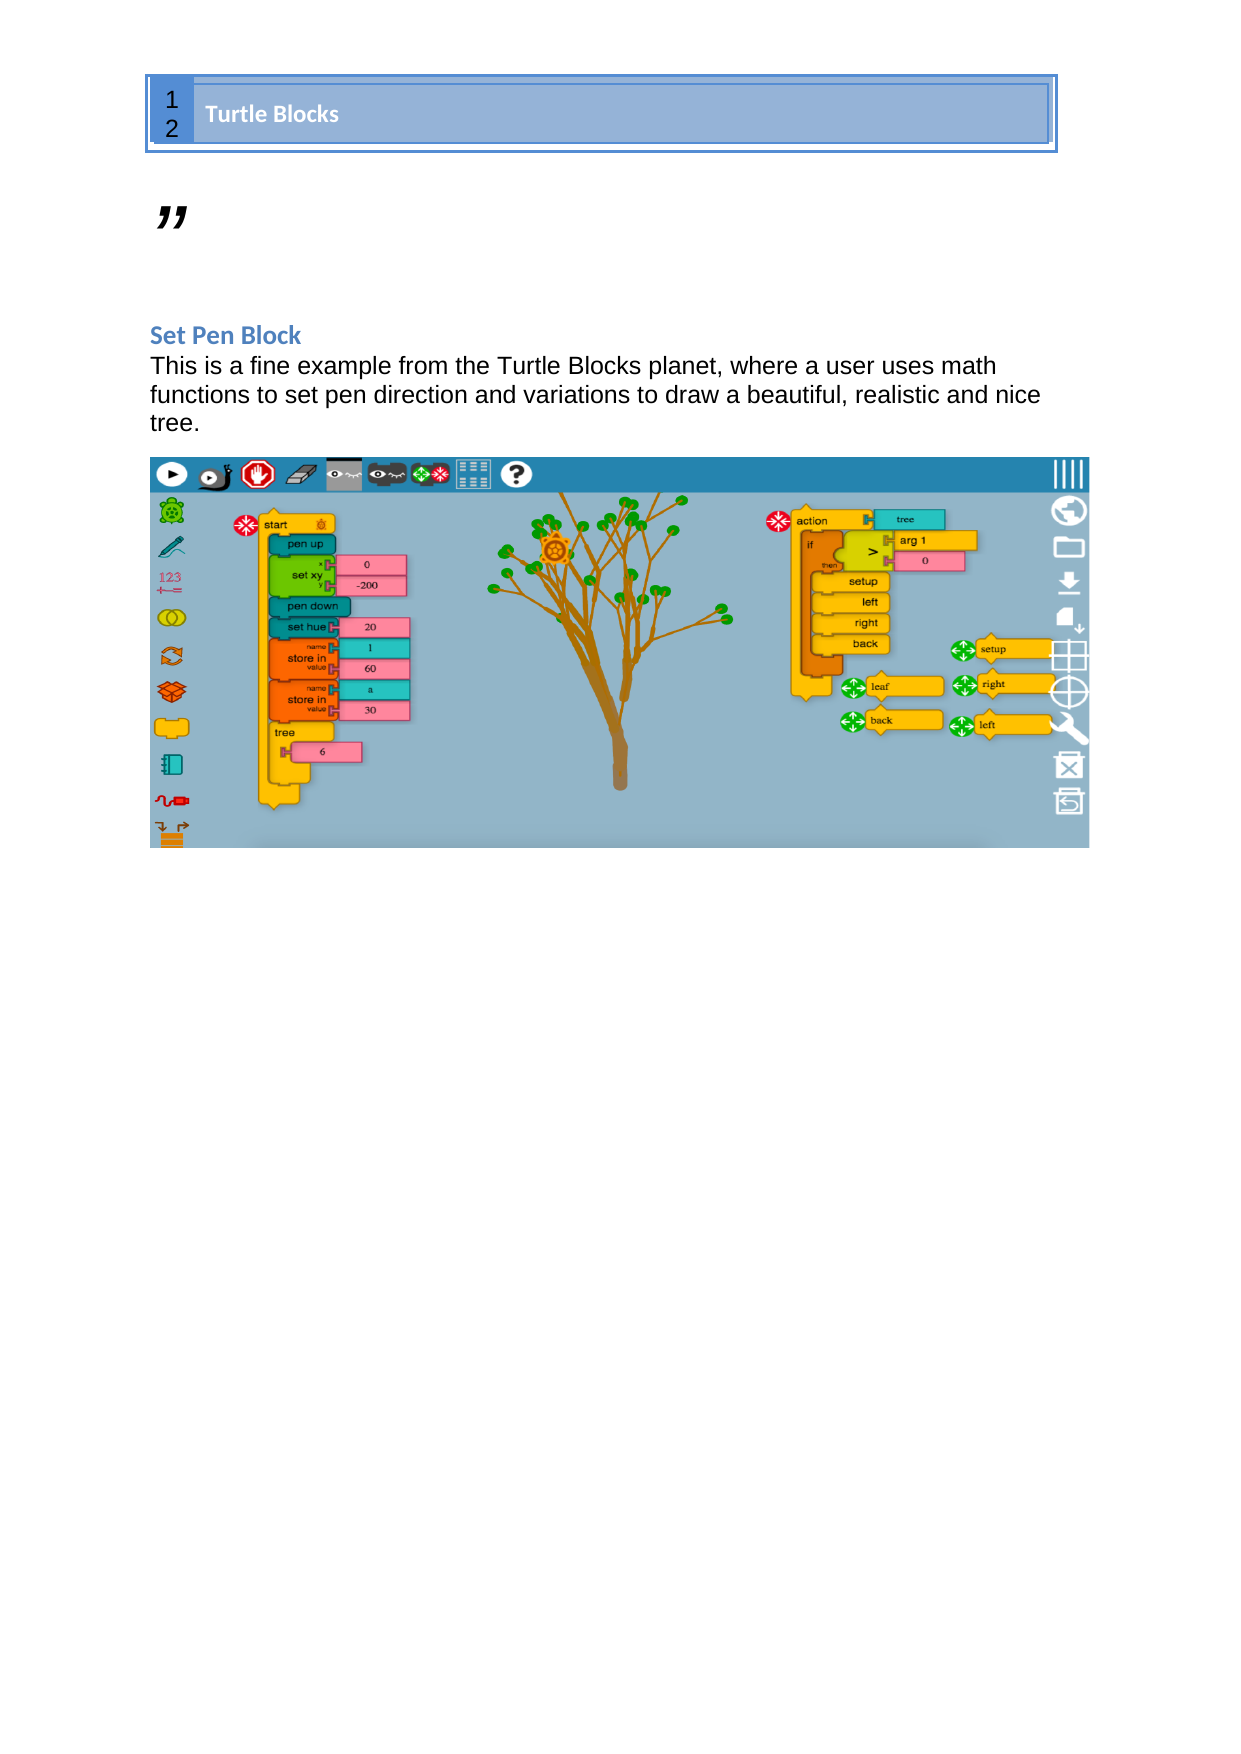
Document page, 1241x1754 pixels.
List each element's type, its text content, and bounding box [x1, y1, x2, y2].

picture [150, 457, 1090, 848]
subtitle Set Pen Block [150, 318, 1090, 351]
text ” [150, 182, 1090, 297]
text This is a fine example from the Turtle Blocks planet, where a user uses math functions to set pen direction and variations to draw a beautiful, realistic and nice tree. [150, 351, 1090, 437]
